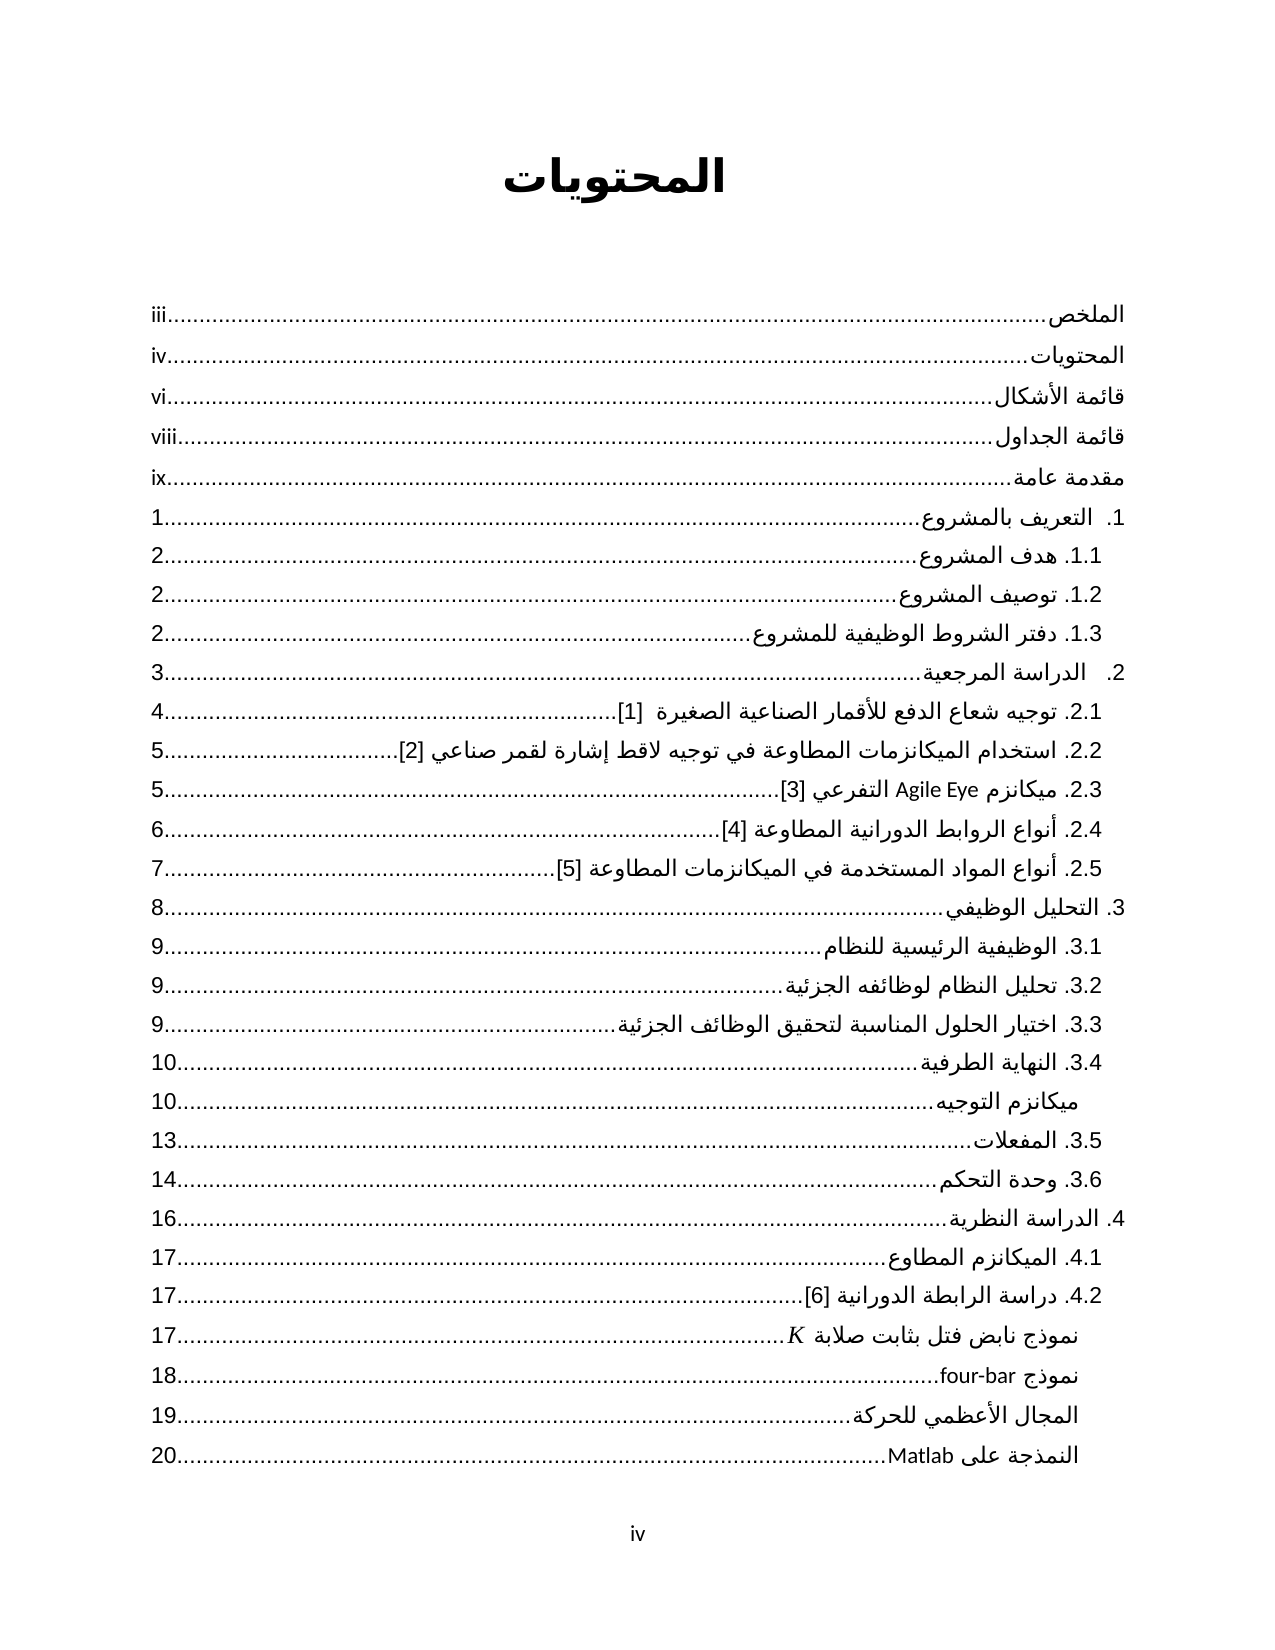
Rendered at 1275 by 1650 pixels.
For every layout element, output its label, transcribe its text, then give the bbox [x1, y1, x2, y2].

subtitle المحتويات [150, 150, 1080, 203]
